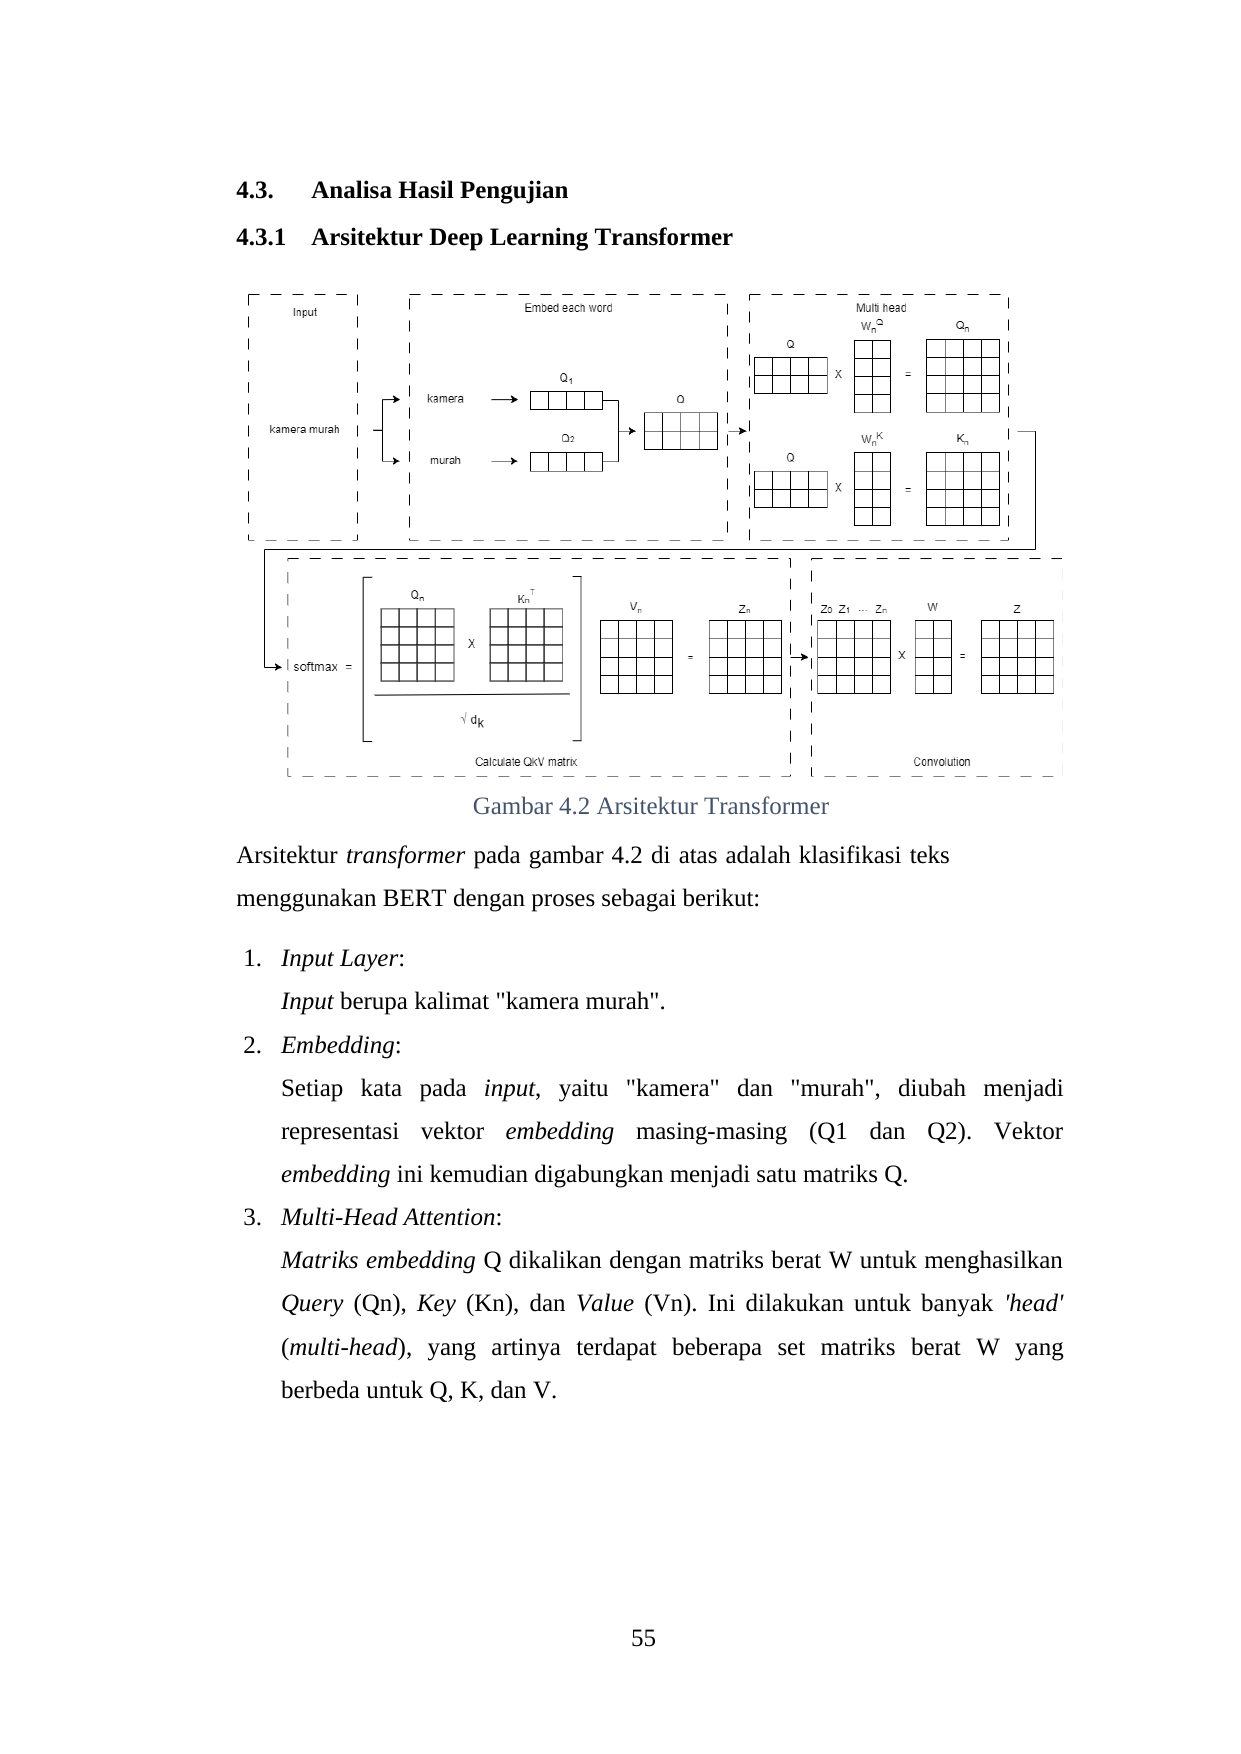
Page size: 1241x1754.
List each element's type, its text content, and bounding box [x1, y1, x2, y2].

text Matriks embedding Q dikalikan dengan matriks berat W untuk menghasilkan Query (Qn), Key (Kn), dan Value (Vn). Ini dilakukan untuk banyak 'head' (multi-head), yang artinya terdapat beberapa set matriks berat W yang berbeda untuk Q, K, dan V. [281, 1245, 1063, 1403]
text Gambar 4.2 Arsitektur Transformer [473, 305, 1240, 820]
picture [248, 294, 1063, 777]
list Embedding: [243, 1030, 1240, 1058]
list Multi-Head Attention: [243, 1202, 1240, 1231]
subtitle Analisa Hasil Pengujian [236, 175, 1240, 204]
text Arsitektur transformer pada gambar 4.2 di atas adalah klasifikasi teks menggunakan BERT dengan proses sebagai berikut: [236, 840, 1087, 912]
subtitle 4.3.1 Arsitektur Deep Learning Transformer [236, 222, 1240, 251]
list Input Layer: [243, 943, 1240, 972]
text Setiap kata pada input, yaitu "kamera" dan "murah", diubah menjadi representasi vektor embedding masing-masing (Q1 dan Q2). Vektor embedding ini kemudian digabungkan menjadi satu matriks Q. [281, 1073, 1063, 1188]
text Input berupa kalimat "kamera murah". [281, 986, 1240, 1015]
